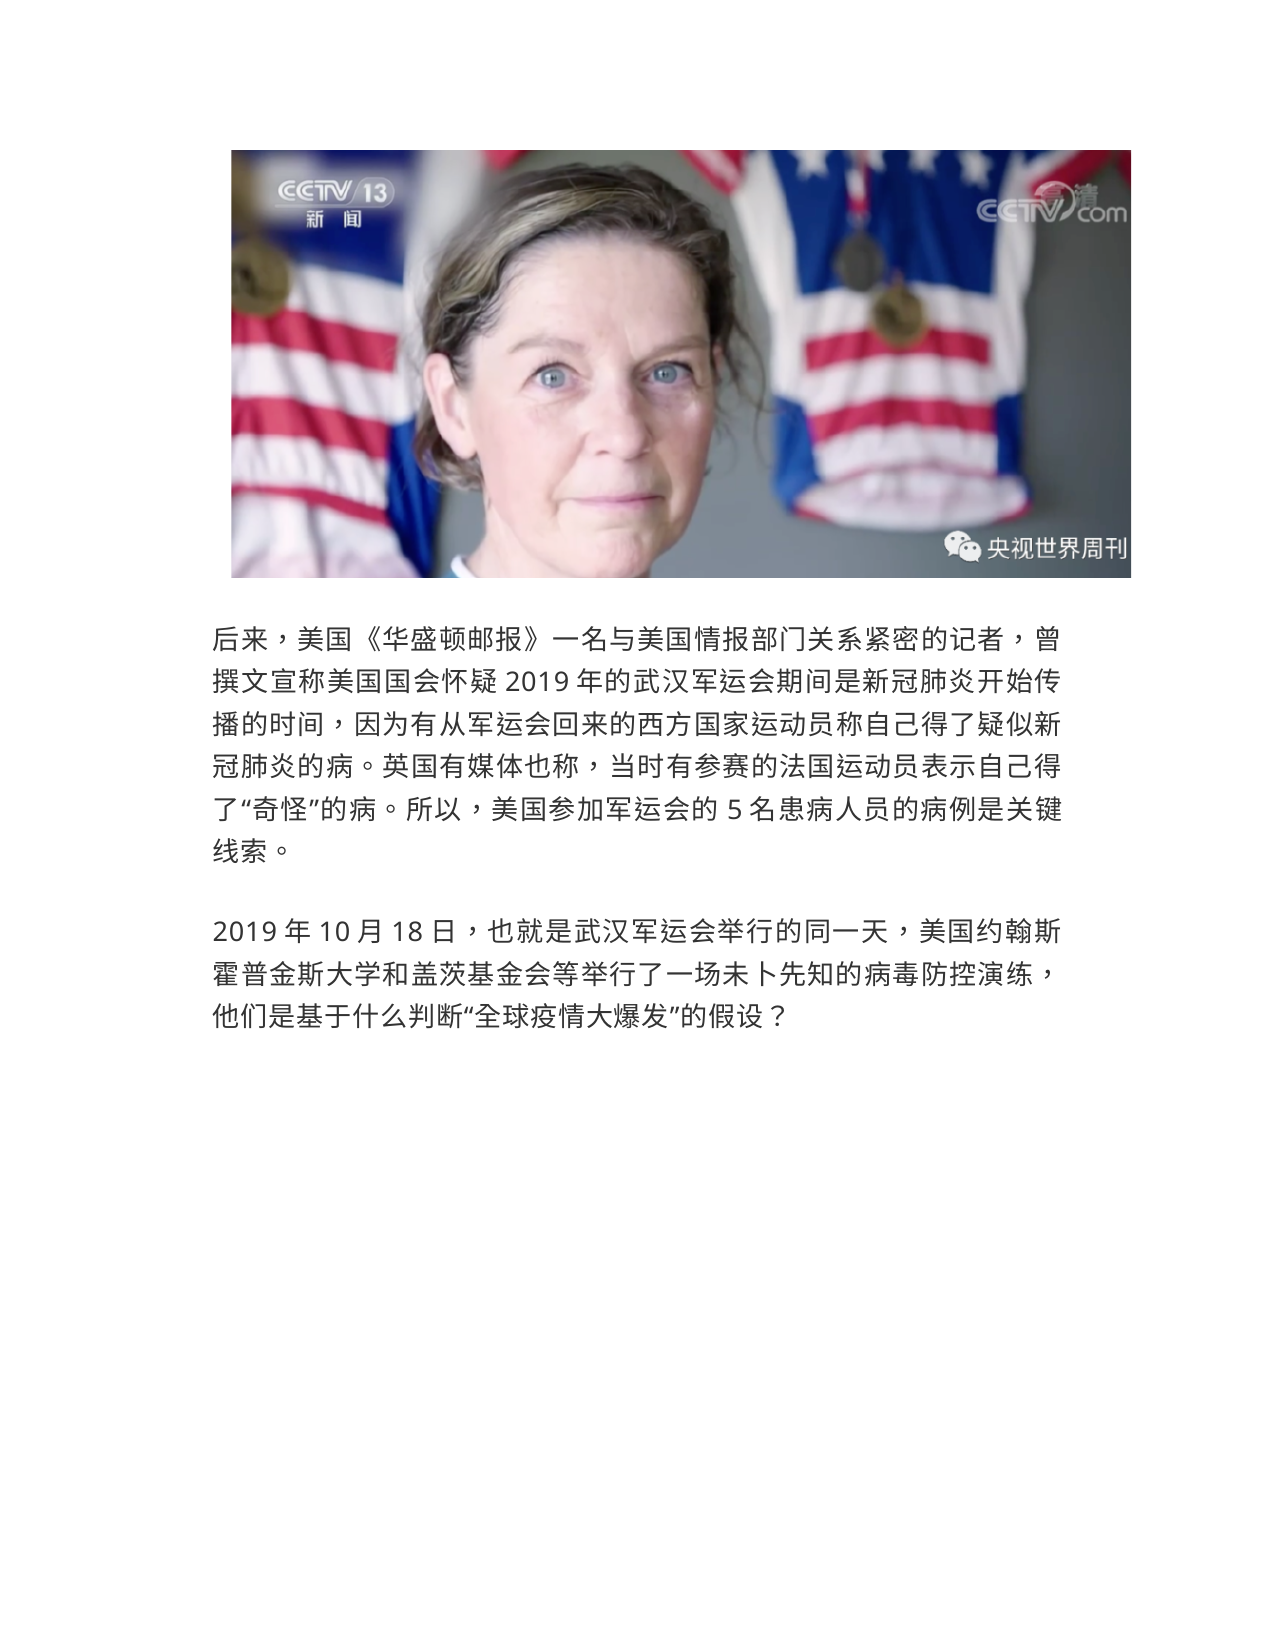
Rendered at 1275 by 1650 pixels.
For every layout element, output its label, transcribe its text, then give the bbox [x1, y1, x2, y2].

text 后来，美国《华盛顿邮报》一名与美国情报部门关系紧密的记者，曾撰文宣称美国国会怀疑2019年的武汉军运会期间是新冠肺炎开始传播的时间，因为有从军运会回来的西方国家运动员称自己得了疑似新冠肺炎的病。英国有媒体也称，当时有参赛的法国运动员表示自己得了“奇怪”的病。所以，美国参加军运会的5名患病人员的病例是关键线索。 [212, 615, 1062, 870]
picture [231, 150, 1132, 578]
text 2019年10月18日，也就是武汉军运会举行的同一天，美国约翰斯霍普金斯大学和盖茨基金会等举行了一场未卜先知的病毒防控演练，他们是基于什么判断“全球疫情大爆发”的假设？ [212, 907, 1062, 1035]
